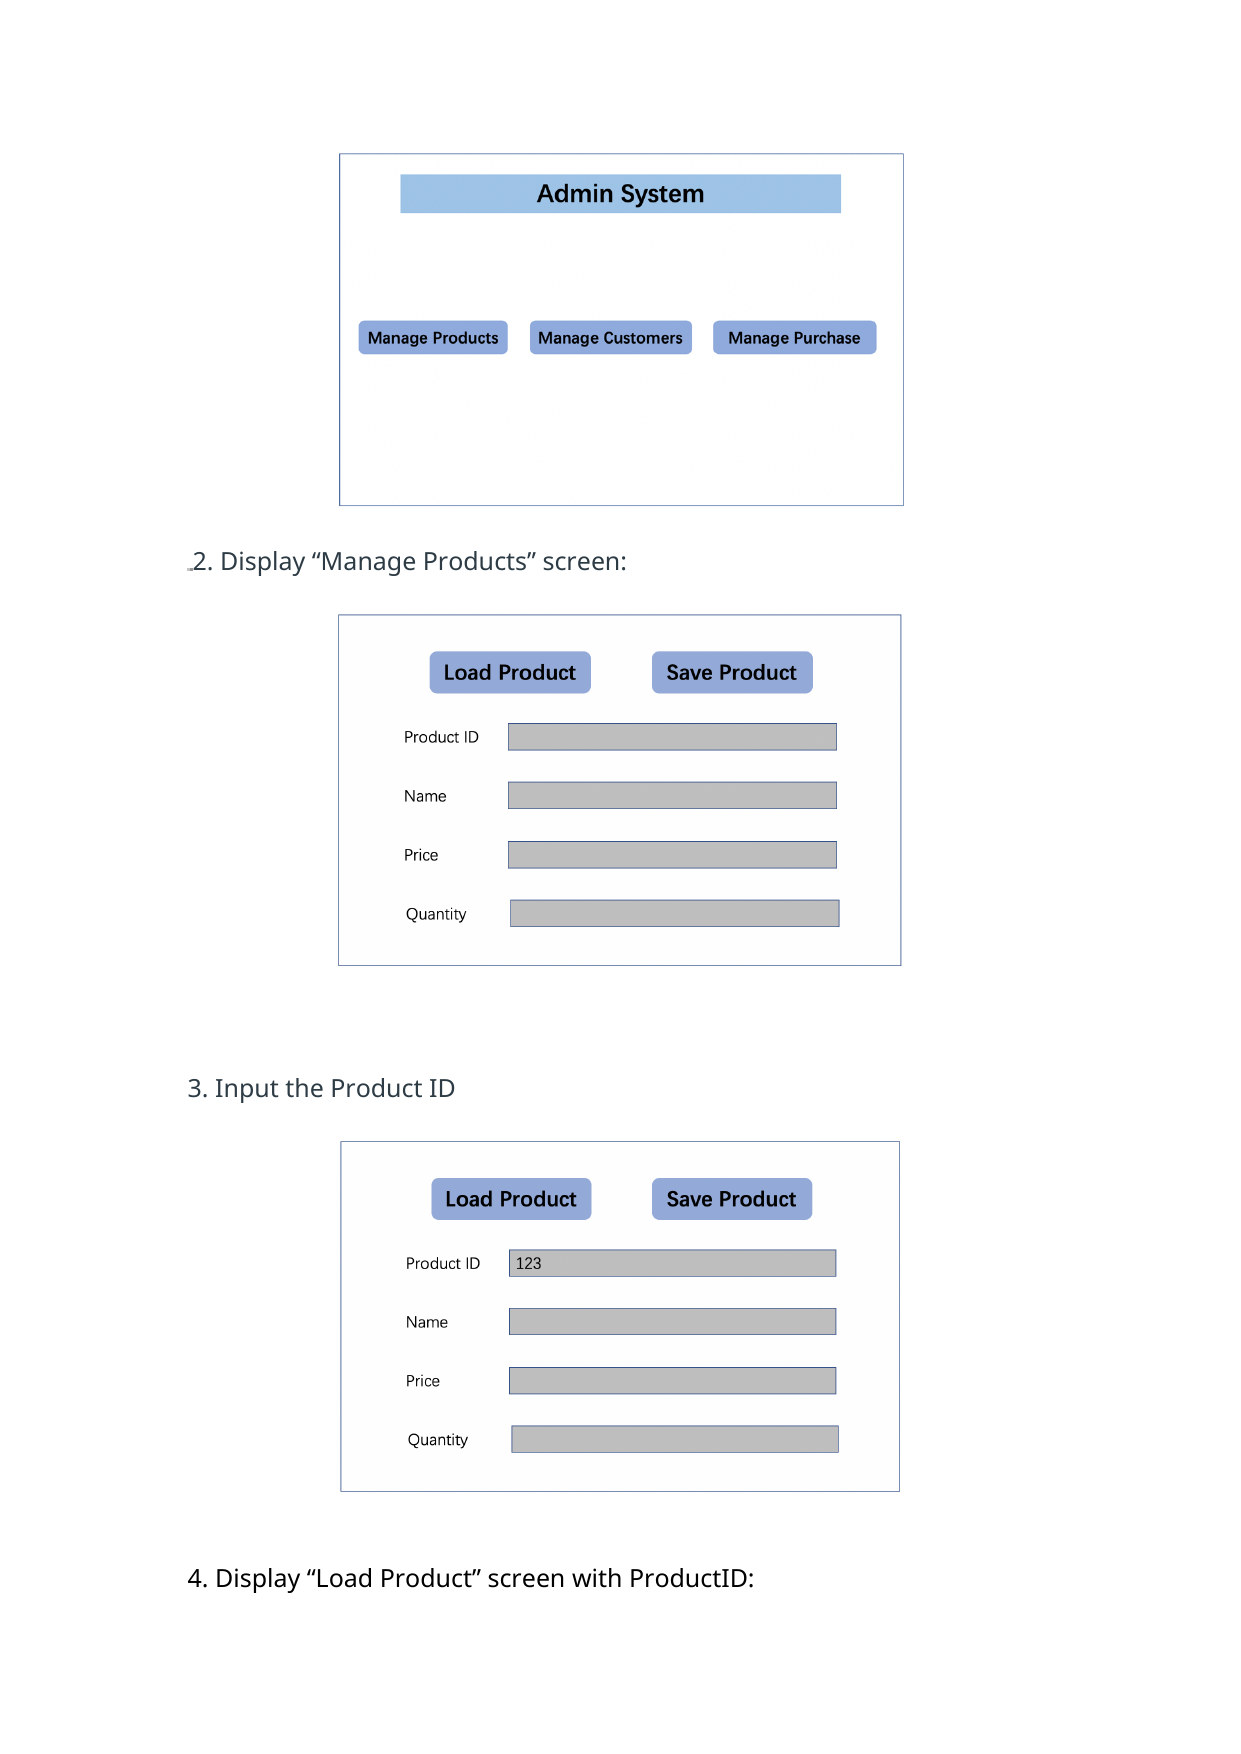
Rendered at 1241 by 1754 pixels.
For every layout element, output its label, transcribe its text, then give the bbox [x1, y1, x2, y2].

text 3. Input the Product ID [187, 1071, 1053, 1105]
text 2. Display “Manage Products” screen: [187, 544, 1053, 578]
picture [336, 612, 905, 969]
text 4. Display “Load Product” screen with ProductID: [187, 1561, 1053, 1595]
picture [338, 1138, 903, 1493]
picture [335, 150, 906, 510]
